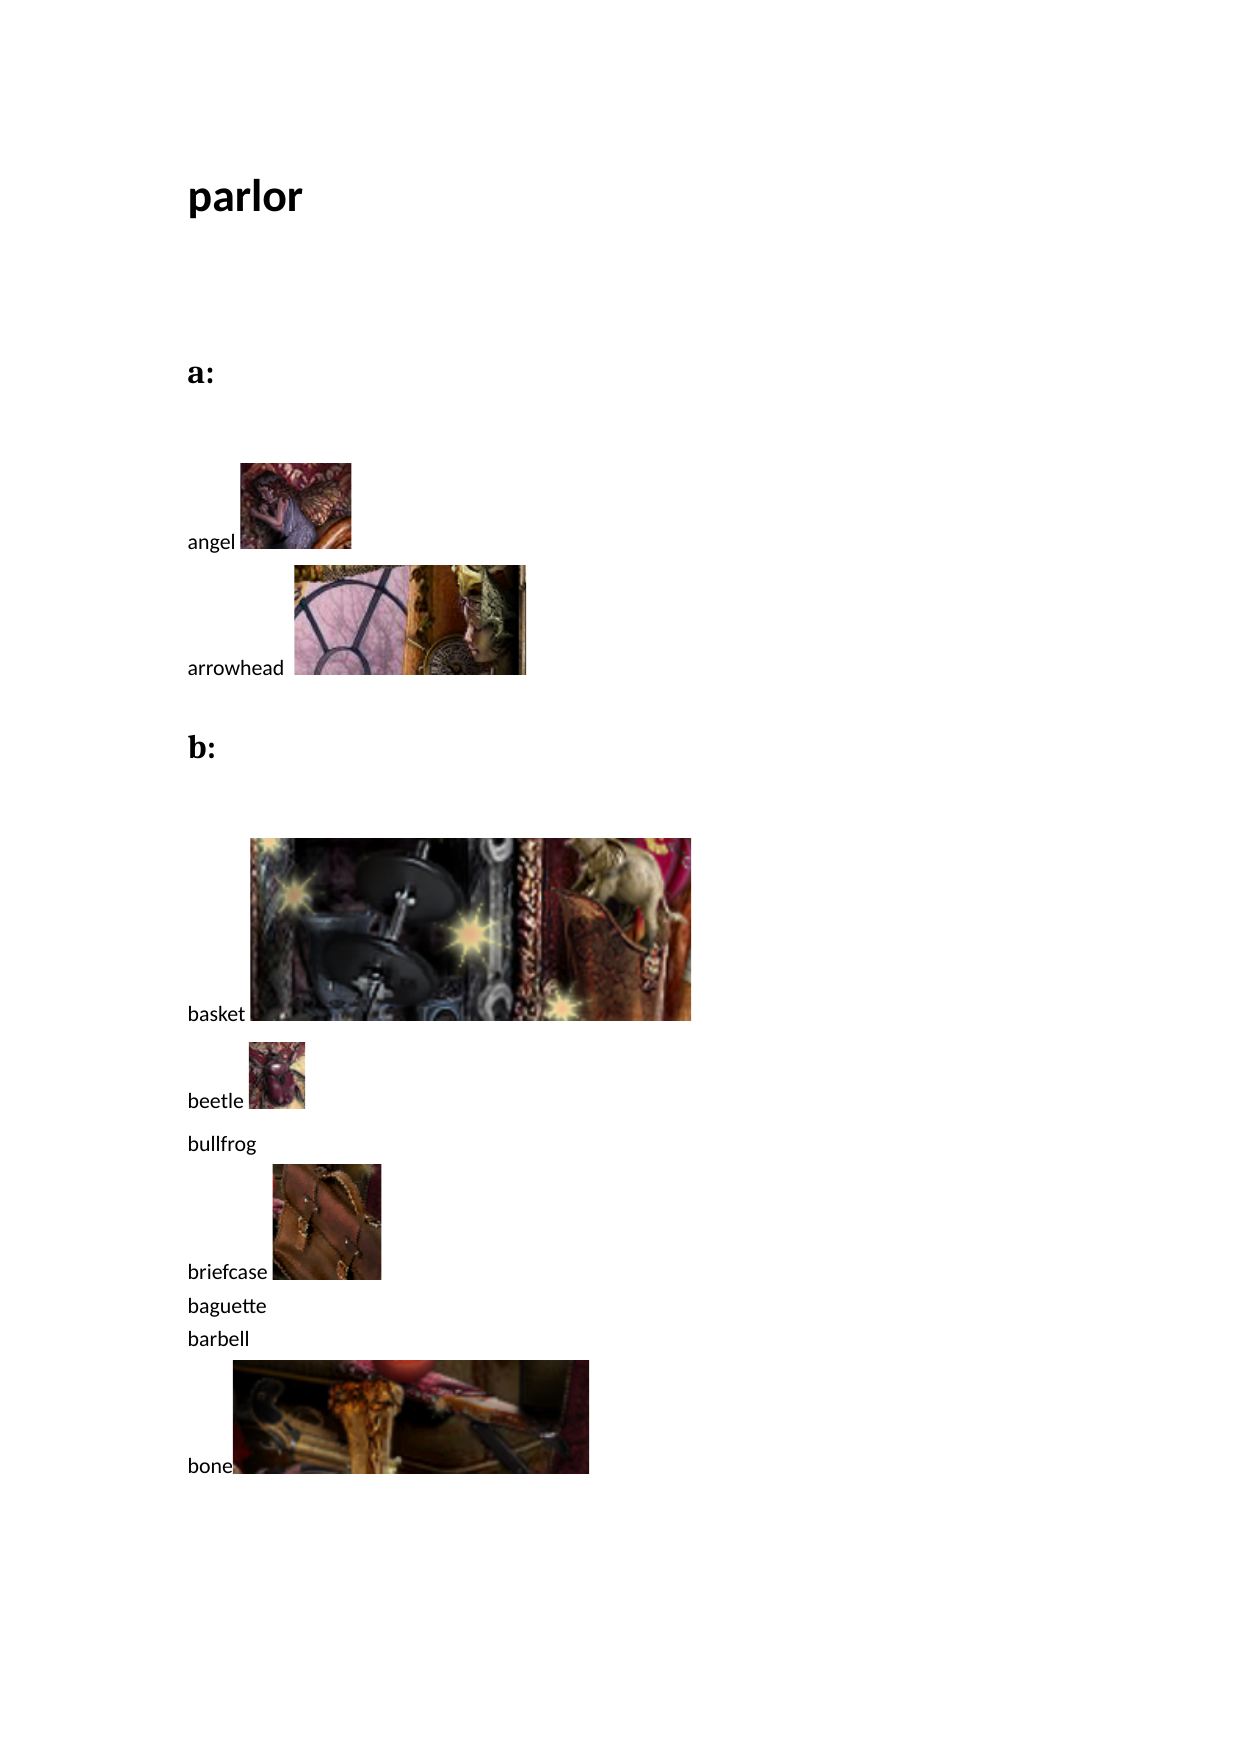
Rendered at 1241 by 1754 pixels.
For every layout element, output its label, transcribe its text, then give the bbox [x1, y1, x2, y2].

picture [232, 1360, 590, 1474]
text arrowhead [187, 558, 1053, 688]
text baguette [187, 1290, 1053, 1322]
text angel [187, 460, 1053, 558]
subtitle parlor [187, 162, 1053, 227]
subtitle b: [187, 715, 1053, 780]
picture [240, 463, 352, 549]
text beetle [187, 1030, 1053, 1127]
text briefcase [187, 1160, 1053, 1290]
text bullfrog [187, 1127, 1053, 1160]
text barbell [187, 1322, 1053, 1355]
picture [294, 565, 527, 675]
picture [272, 1164, 382, 1280]
subtitle a: [187, 340, 1053, 405]
picture [250, 838, 692, 1021]
picture [248, 1042, 306, 1109]
